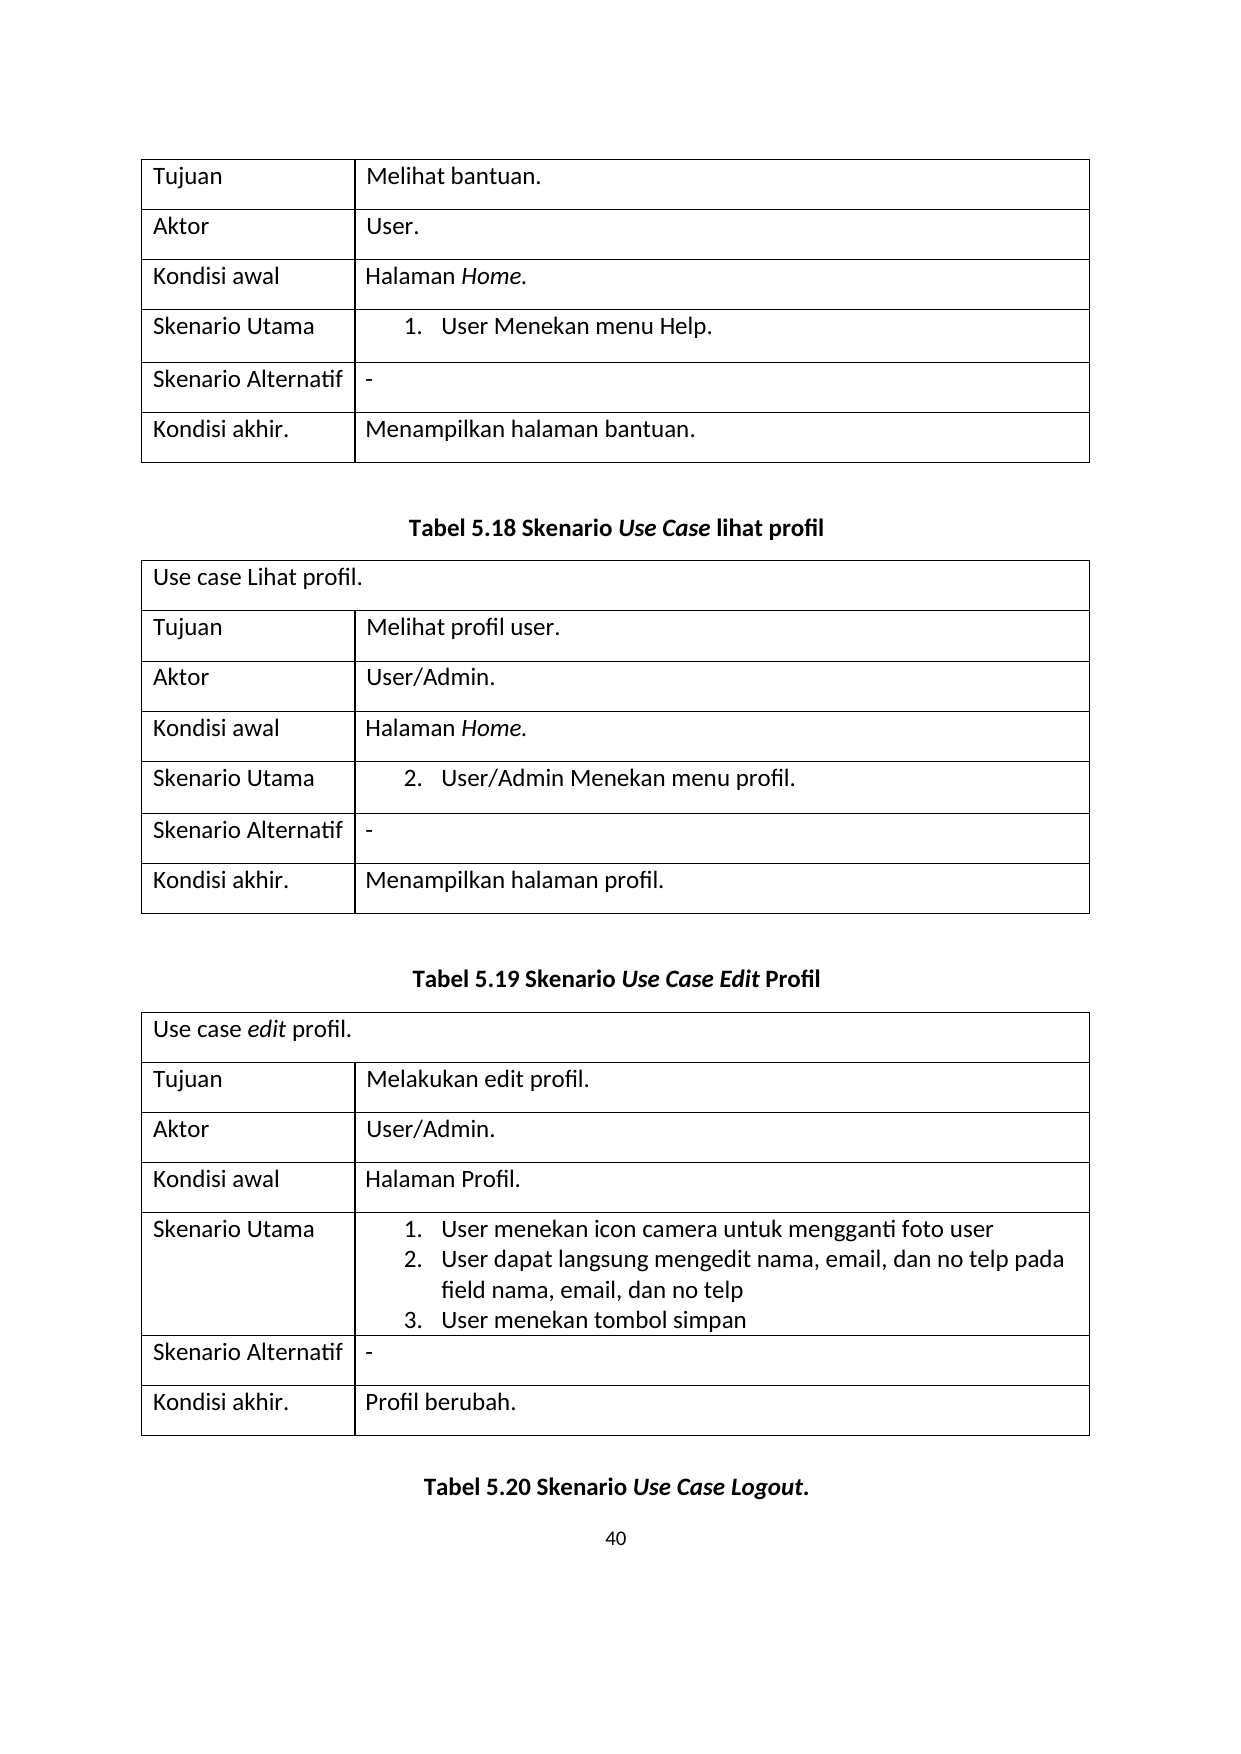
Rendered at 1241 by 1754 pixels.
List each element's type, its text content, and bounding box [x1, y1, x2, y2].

table_cell Kondisi akhir. [142, 864, 354, 913]
table_cell Kondisi awal [142, 260, 354, 309]
text Tabel 5.19 Skenario Use Case Edit Profil [141, 963, 1092, 993]
table_cell Skenario Alternatif [142, 814, 354, 863]
table_cell Halaman Profil. [356, 1163, 1089, 1212]
table_cell Tujuan [142, 160, 354, 209]
table_cell User. [356, 210, 1089, 259]
table_cell Menampilkan halaman profil. [356, 864, 1089, 913]
table_cell User/Admin. [356, 662, 1089, 711]
table_cell Menampilkan halaman bantuan. [356, 413, 1089, 462]
table_cell - [356, 1336, 1089, 1385]
table_cell Skenario Utama [142, 1213, 354, 1335]
table_cell Aktor [142, 662, 354, 711]
table_cell Profil berubah. [356, 1386, 1089, 1435]
table_cell Kondisi awal [142, 712, 354, 761]
table_cell - [356, 363, 1089, 412]
text Tabel 5.20 Skenario Use Case Logout. [141, 1471, 1092, 1501]
table_header Use case edit profil. [142, 1013, 1089, 1062]
table_cell Aktor [142, 210, 354, 259]
table_cell Skenario Alternatif [142, 1336, 354, 1385]
table_cell Melakukan edit profil. [356, 1063, 1089, 1112]
table_cell Skenario Alternatif [142, 363, 354, 412]
table_cell User/Admin. [356, 1113, 1089, 1162]
table_cell User Menekan menu Help. [356, 310, 1089, 362]
table_cell Aktor [142, 1113, 354, 1162]
table_cell Tujuan [142, 611, 354, 661]
table_cell - [356, 814, 1089, 863]
table_cell Kondisi akhir. [142, 413, 354, 462]
table_cell Melihat profil user. [356, 611, 1089, 661]
table_header Use case Lihat profil. [142, 561, 1089, 610]
table_cell User/Admin Menekan menu profil. [356, 762, 1089, 813]
table_cell Melihat bantuan. [356, 160, 1089, 209]
table_cell User menekan icon camera untuk mengganti foto user User dapat langsung mengedit nama, email, dan no telp pada field nama, email, dan no telp User menekan tombol simpan [356, 1213, 1089, 1335]
table_cell Kondisi awal [142, 1163, 354, 1212]
table_cell Tujuan [142, 1063, 354, 1112]
table_cell Kondisi akhir. [142, 1386, 354, 1435]
table_cell Halaman Home. [356, 260, 1089, 309]
table_cell Skenario Utama [142, 310, 354, 362]
text Tabel 5.18 Skenario Use Case lihat profil [141, 512, 1092, 542]
table_cell Skenario Utama [142, 762, 354, 813]
table_cell Halaman Home. [356, 712, 1089, 761]
